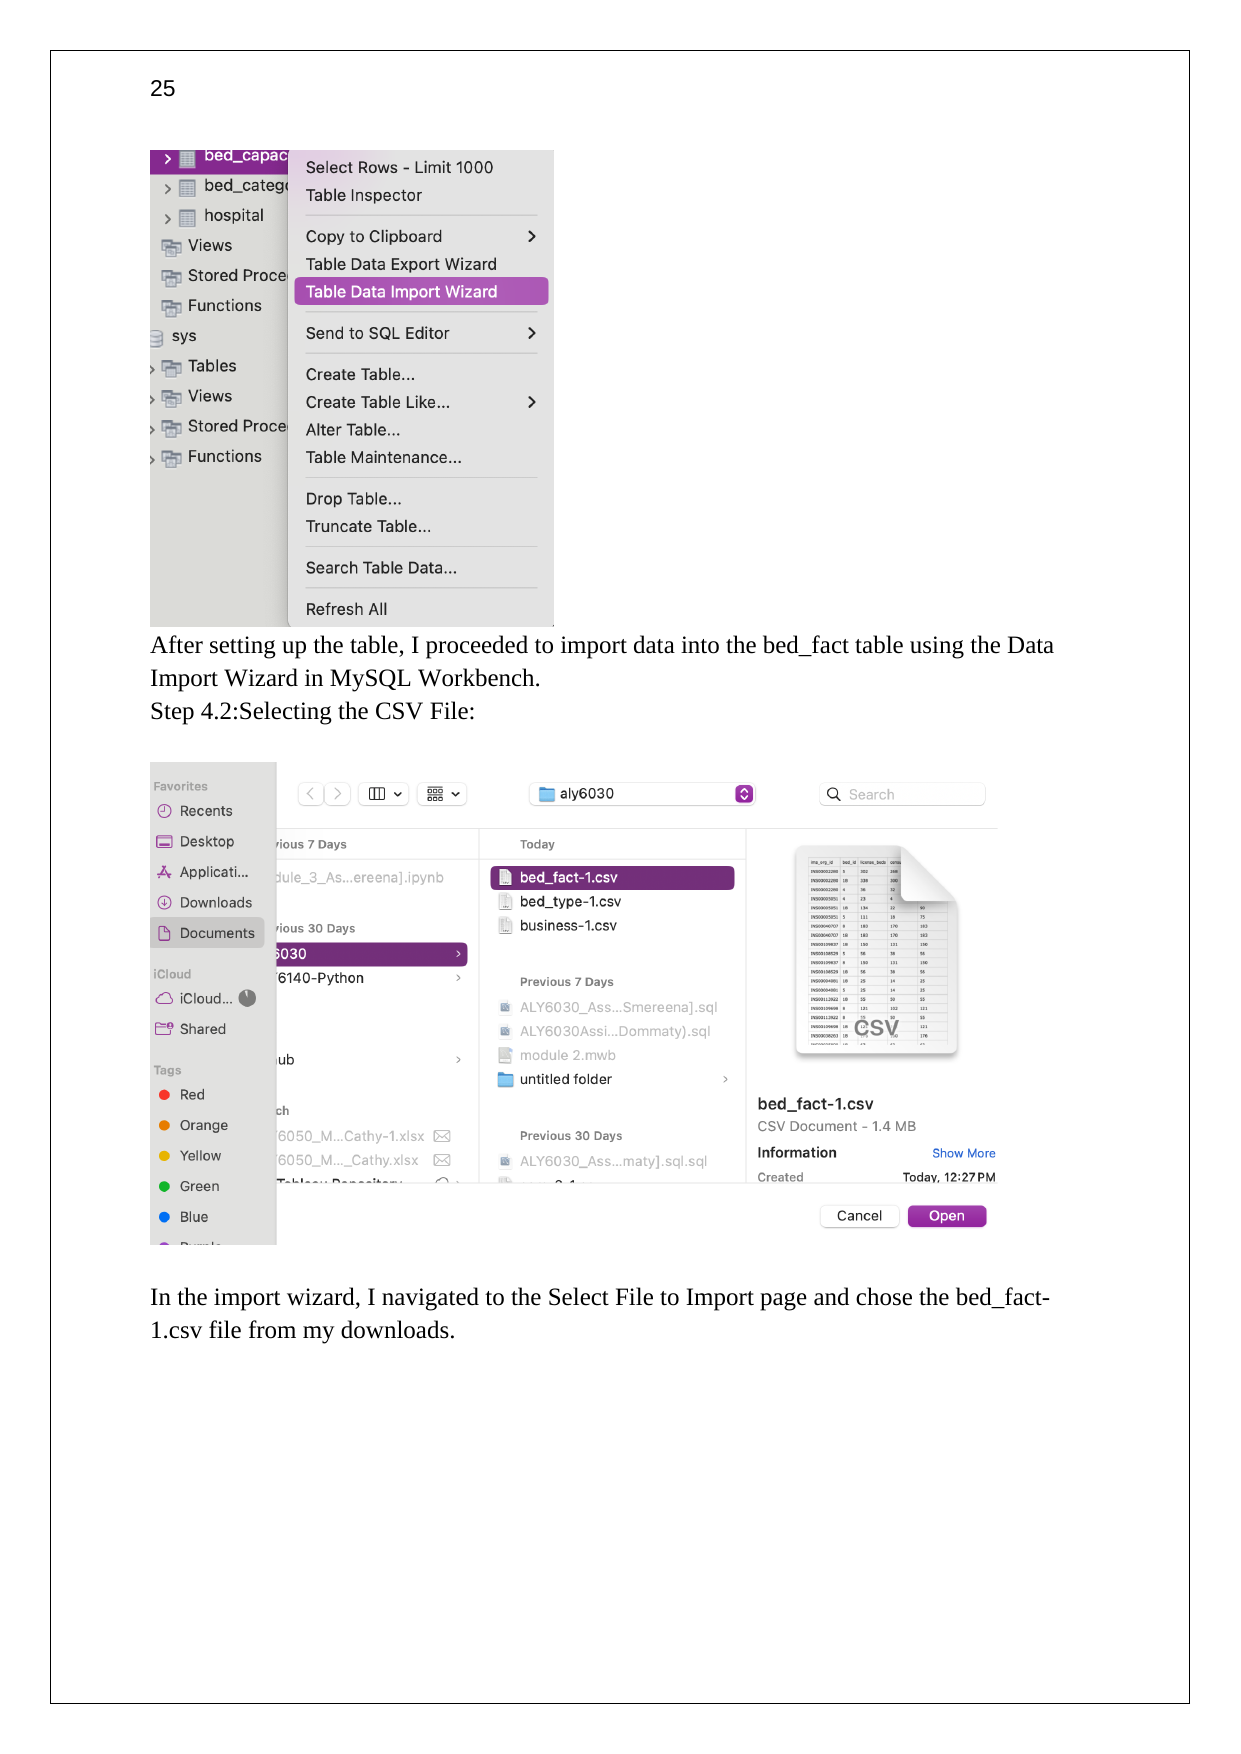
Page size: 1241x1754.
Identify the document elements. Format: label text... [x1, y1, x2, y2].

text After setting up the table, I proceeded to import data into the bed_fact table using the Data Import Wizard in MySQL Workbench. [150, 630, 1090, 692]
picture [150, 762, 998, 1245]
text In the import wizard, I navigated to the Select File to Import page and chose the bed_fact-1.csv file from my downloads. [150, 1282, 1090, 1343]
picture [150, 150, 554, 627]
text Step 4.2:Selecting the CSV File: [150, 696, 1090, 725]
